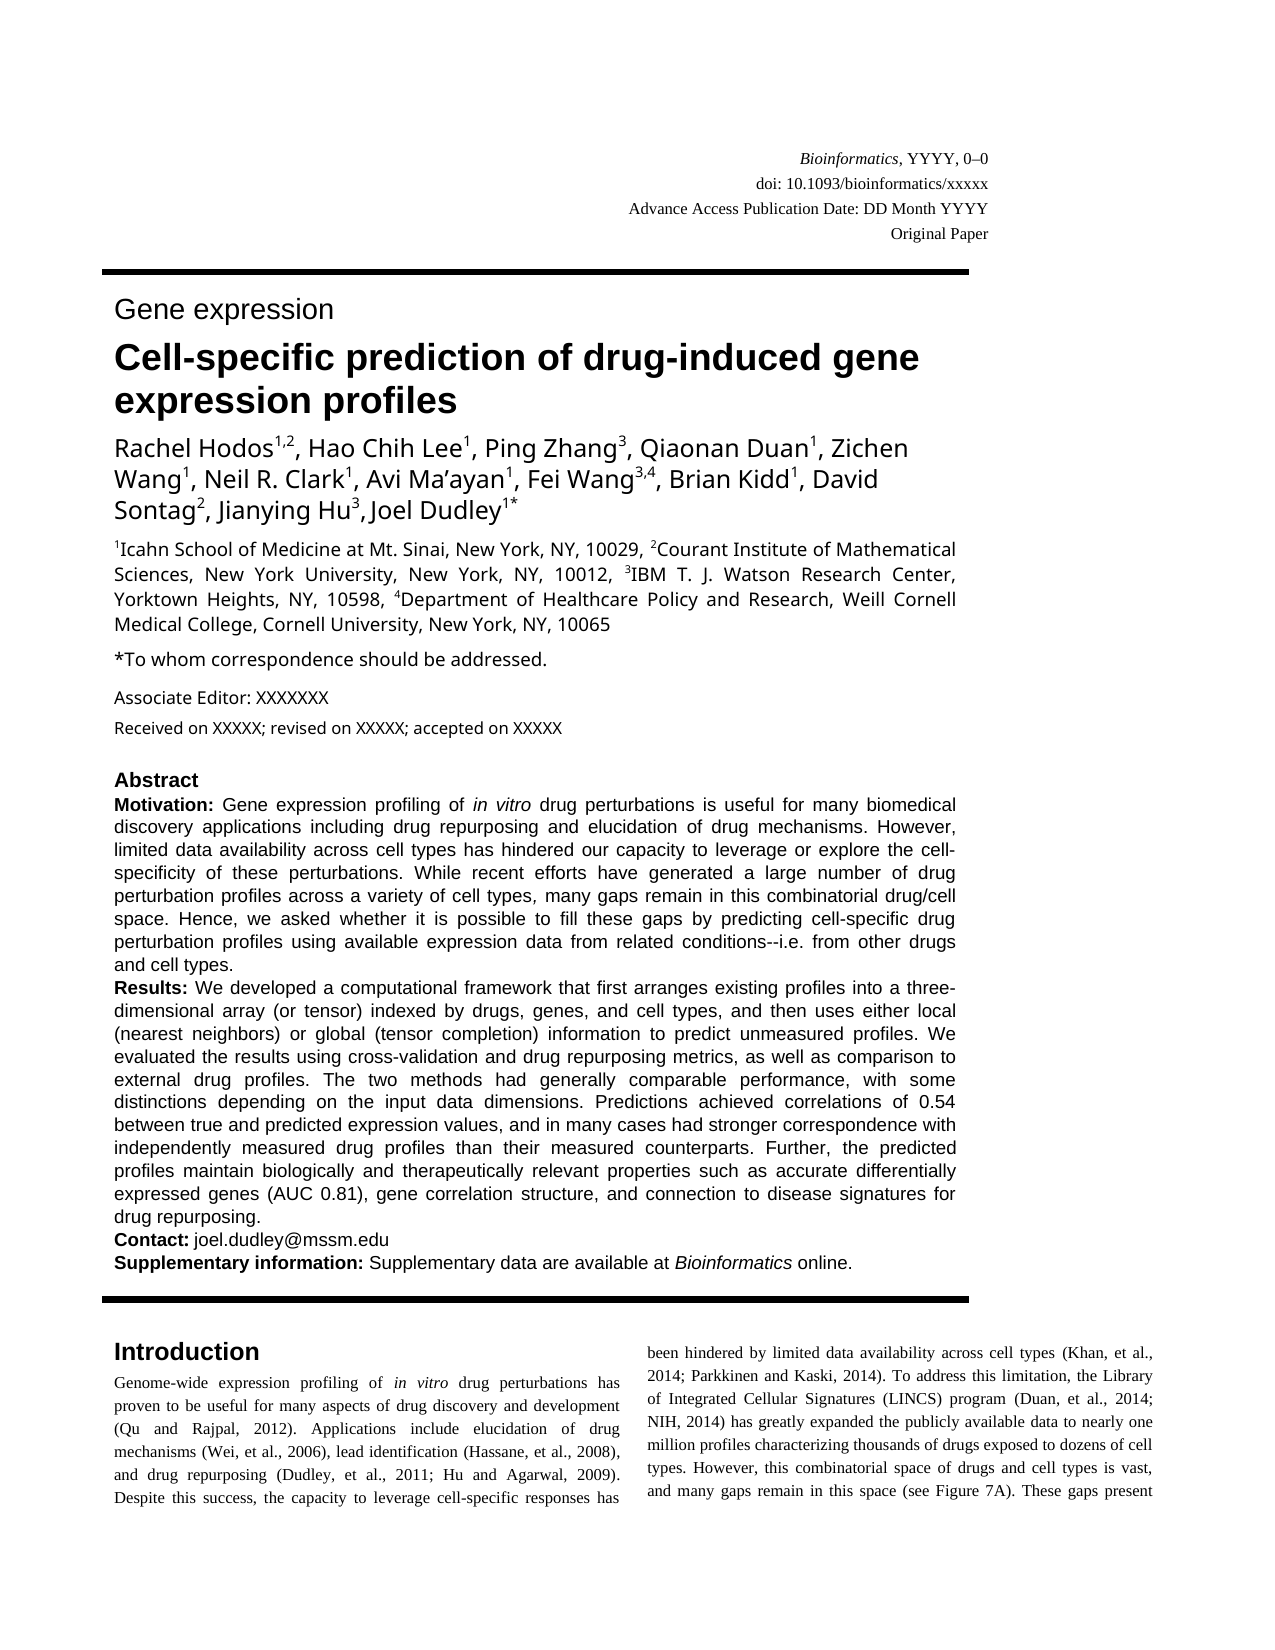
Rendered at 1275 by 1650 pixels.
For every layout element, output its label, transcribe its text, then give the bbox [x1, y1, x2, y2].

text Original Paper [114, 219, 988, 244]
text doi: 10.1093/bioinformatics/xxxxx [114, 169, 988, 194]
subtitle Introduction [114, 1340, 620, 1365]
text Bioinformatics, YYYY, 0–0 [114, 144, 988, 169]
text Advance Access Publication Date: DD Month YYYY [114, 194, 988, 219]
table_header Gene expression Cell-specific prediction of drug-induced gene expression profiles Rachel Hodos1,2, Hao Chih Lee1, Ping Zhang3, Qiaonan Duan1, Zichen Wang1, Neil R. Clark1, Avi Ma’ayan1, Fei Wang3,4, Brian Kidd1, David Sontag2, Jianying Hu3, Joel Dudley1* 1Icahn School of Medicine at Mt. Sinai, New York, NY, 10029, 2Courant Institute of Mathematical Sciences, New York University, New York, NY, 10012, 3IBM T. J. Watson Research Center, Yorktown Heights, NY, 10598, 4Department of Healthcare Policy and Research, Weill Cornell Medical College, Cornell University, New York, NY, 10065 *To whom correspondence should be addressed. Associate Editor: XXXXXXX Received on XXXXX; revised on XXXXX; accepted on XXXXX Abstract Motivation: Gene expression profiling of in vitro drug perturbations is useful for many biomedical discovery applications including drug repurposing and elucidation of drug mechanisms. However, limited data availability across cell types has hindered our capacity to leverage or explore the cell-specificity of these perturbations. While recent efforts have generated a large number of drug perturbation profiles across a variety of cell types, many gaps remain in this combinatorial drug/cell space. Hence, we asked whether it is possible to fill these gaps by predicting cell-specific drug perturbation profiles using available expression data from related conditions--i.e. from other drugs and cell types. Results: We developed a computational framework that first arranges existing profiles into a three-dimensional array (or tensor) indexed by drugs, genes, and cell types, and then uses either local (nearest neighbors) or global (tensor completion) information to predict unmeasured profiles. We evaluated the results using cross-validation and drug repurposing metrics, as well as comparison to external drug profiles. The two methods had generally comparable performance, with some distinctions depending on the input data dimensions. Predictions achieved correlations of 0.54 between true and predicted expression values, and in many cases had stronger correspondence with independently measured drug profiles than their measured counterparts. Further, the predicted profiles maintain biologically and therapeutically relevant properties such as accurate differentially expressed genes (AUC 0.81), gene correlation structure, and connection to disease signatures for drug repurposing. Contact: joel.dudley@mssm.edu Supplementary information: Supplementary data are available at Bioinformatics online. [102, 275, 969, 1296]
